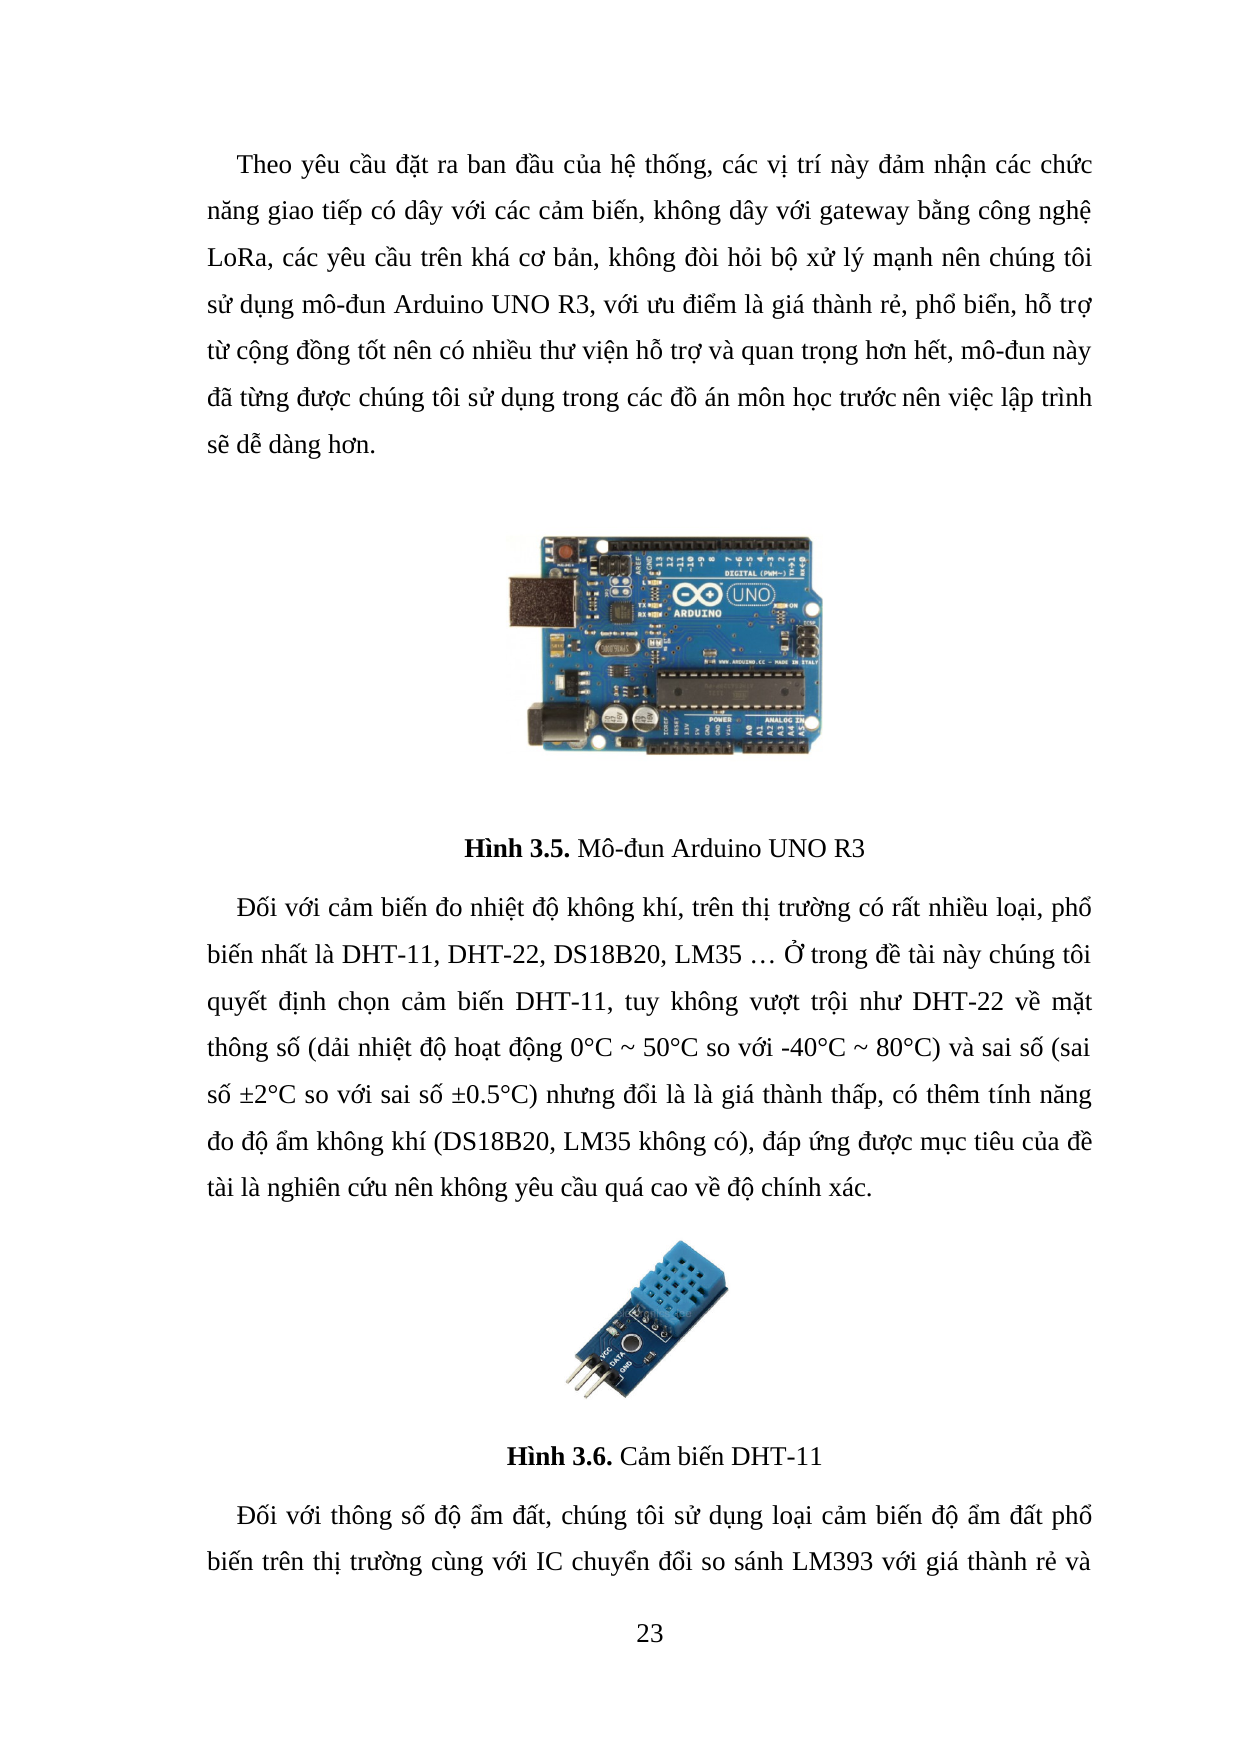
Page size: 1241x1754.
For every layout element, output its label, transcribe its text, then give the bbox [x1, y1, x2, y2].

picture [505, 486, 823, 804]
text Đối với cảm biến đo nhiệt độ không khí, trên thị trường có rất nhiều loại, phổ biến nhất là DHT-11, DHT-22, DS18B20, LM35 … Ở trong đề tài này chúng tôi quyết định chọn cảm biến DHT-11, tuy không vượt trội như DHT-22 về mặt thông số (dải nhiệt độ hoạt động 0°C ~ 50°C so với -40°C ~ 80°C) và sai số (sai số ±2°C so với sai số ±0.5°C) nhưng đổi là là giá thành thấp, có thêm tính năng đo độ ẩm không khí (DS18B20, LM35 không có), đáp ứng được mục tiêu của đề tài là nghiên cứu nên không yêu cầu quá cao về độ chính xác. [207, 891, 1092, 1202]
picture [559, 1230, 741, 1412]
text Hình 3.5. Mô-đun Arduino UNO R3 [207, 832, 1092, 863]
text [207, 1499, 1092, 1577]
text Theo yêu cầu đặt ra ban đầu của hệ thống, các vị trí này đảm nhận các chức năng giao tiếp có dây với các cảm biến, không dây với gateway bằng công nghệ LoRa, các yêu cầu trên khá cơ bản, không đòi hỏi bộ xử lý mạnh nên chúng tôi sử dụng mô-đun Arduino UNO R3, với ưu điểm là giá thành rẻ, phổ biển, hỗ trợ từ cộng đồng tốt nên có nhiều thư viện hỗ trợ và quan trọng hơn hết, mô-đun này đã từng được chúng tôi sử dụng trong các đồ án môn học trước nên việc lập trình sẽ dễ dàng hơn. [207, 148, 1092, 459]
text Hình 3.6. Cảm biến DHT-11 [207, 1440, 1092, 1471]
